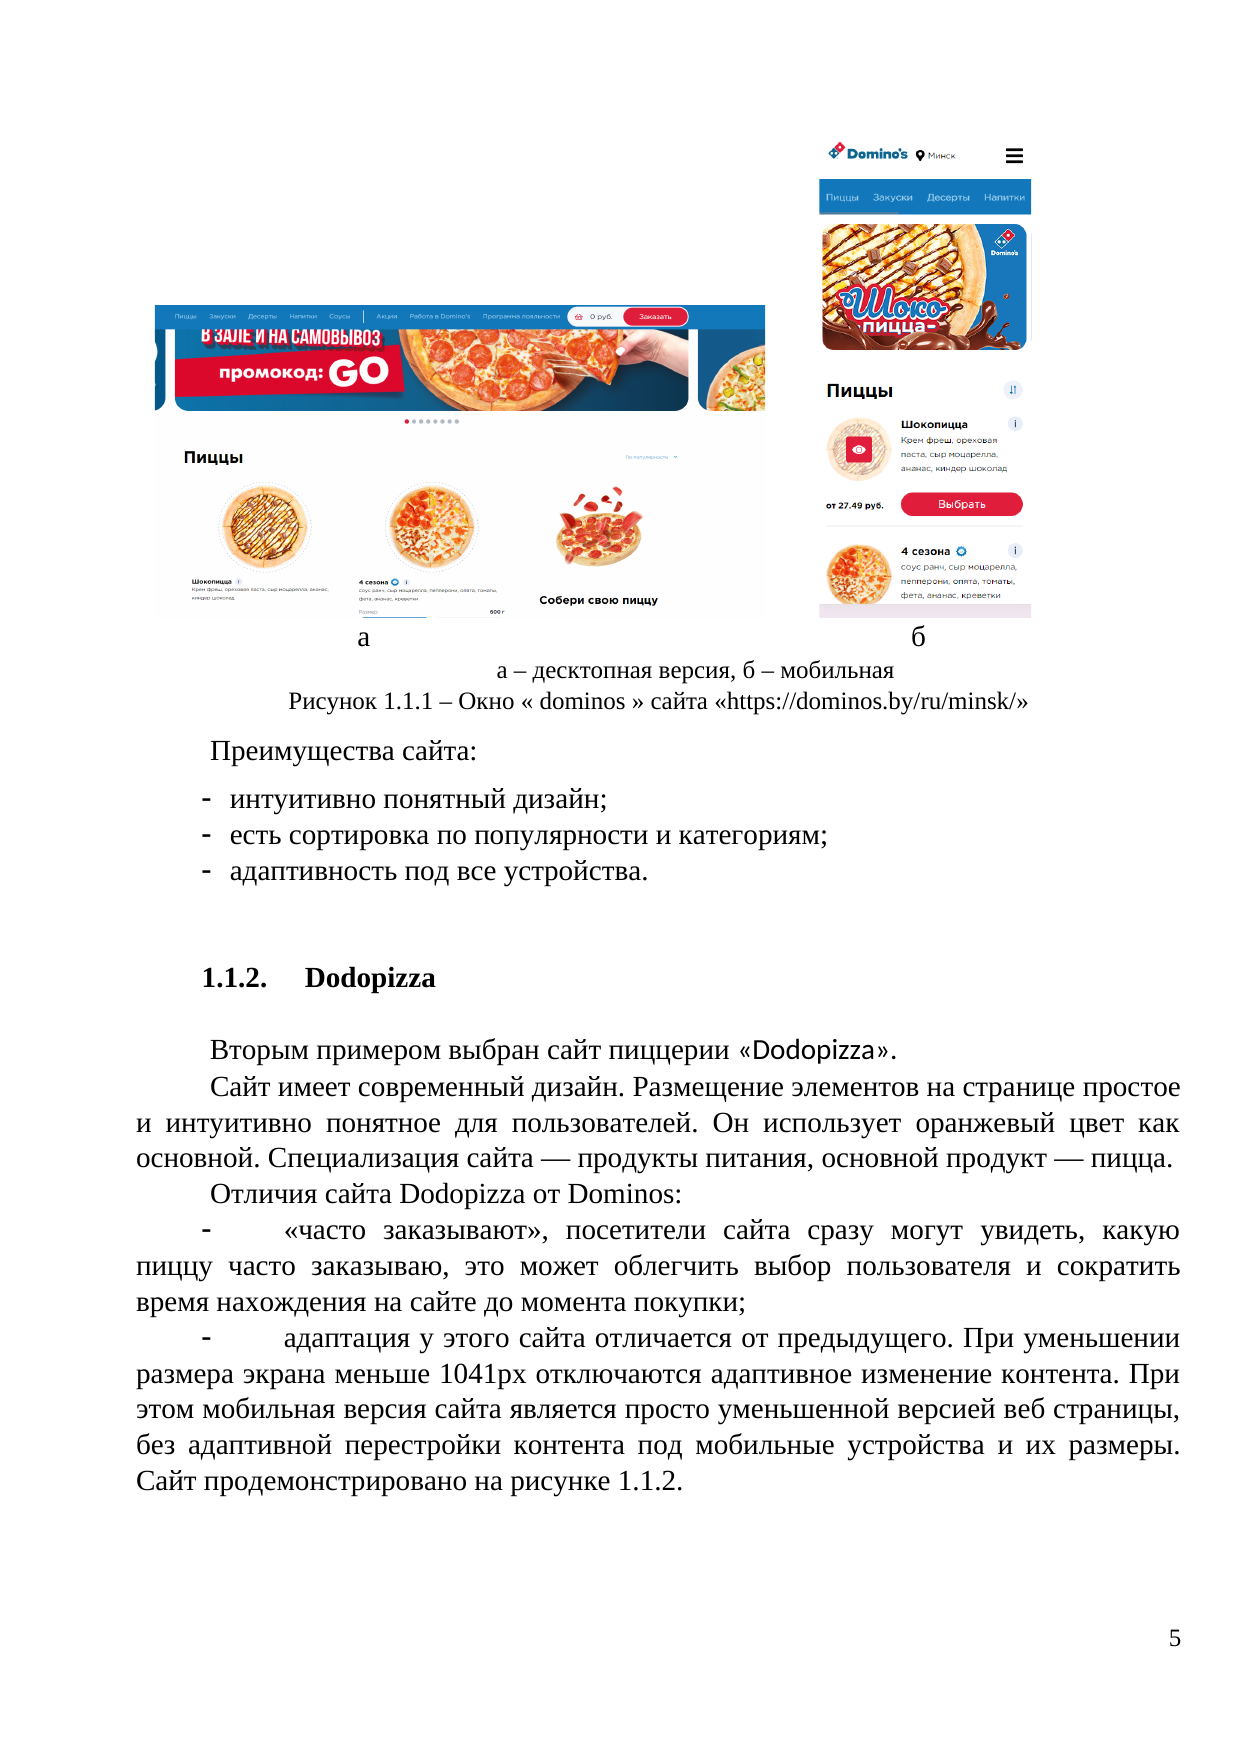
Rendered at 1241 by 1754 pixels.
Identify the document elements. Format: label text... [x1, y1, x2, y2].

list есть сортировка по популярности и категориям; [201, 817, 1181, 851]
text а – десктопная версия, б – мобильная [136, 655, 1181, 684]
text Рисунок 1.1.1 – Окно « dominos » сайта «https://dominos.by/ru/minsk/» [136, 686, 1181, 714]
text Вторым примером выбран сайт пиццерии «Dodopizza». [136, 1031, 1181, 1067]
list Dodopizza [201, 960, 1181, 994]
text Сайт имеет современный дизайн. Размещение элементов на странице простое и интуитивно понятное для пользователей. Он использует оранжевый цвет как основной. Специализация сайта — продукты питания, основной продукт — пицца. [136, 1069, 1181, 1174]
list адаптивность под все устройства. [201, 853, 1181, 887]
list интуитивно понятный дизайн; [201, 781, 1181, 815]
list адаптация у этого сайта отличается от предыдущего. При уменьшении размера экрана меньше 1041px отключаются адаптивное изменение контента. При этом мобильная версия сайта является просто уменьшенной версией веб страницы, без адаптивной перестройки контента под мобильные устройства и их размеры. Сайт продемонстрировано на рисунке 1.1.2. [136, 1320, 1181, 1497]
text Преимущества сайта: [136, 733, 1181, 766]
text а б [357, 619, 1181, 653]
list «часто заказывают», посетители сайта сразу могут увидеть, какую пиццу часто заказываю, это может облегчить выбор пользователя и сократить время нахождения на сайте до момента покупки; [136, 1212, 1181, 1317]
text Отличия сайта Dodopizza от Dominos: [136, 1176, 1181, 1210]
